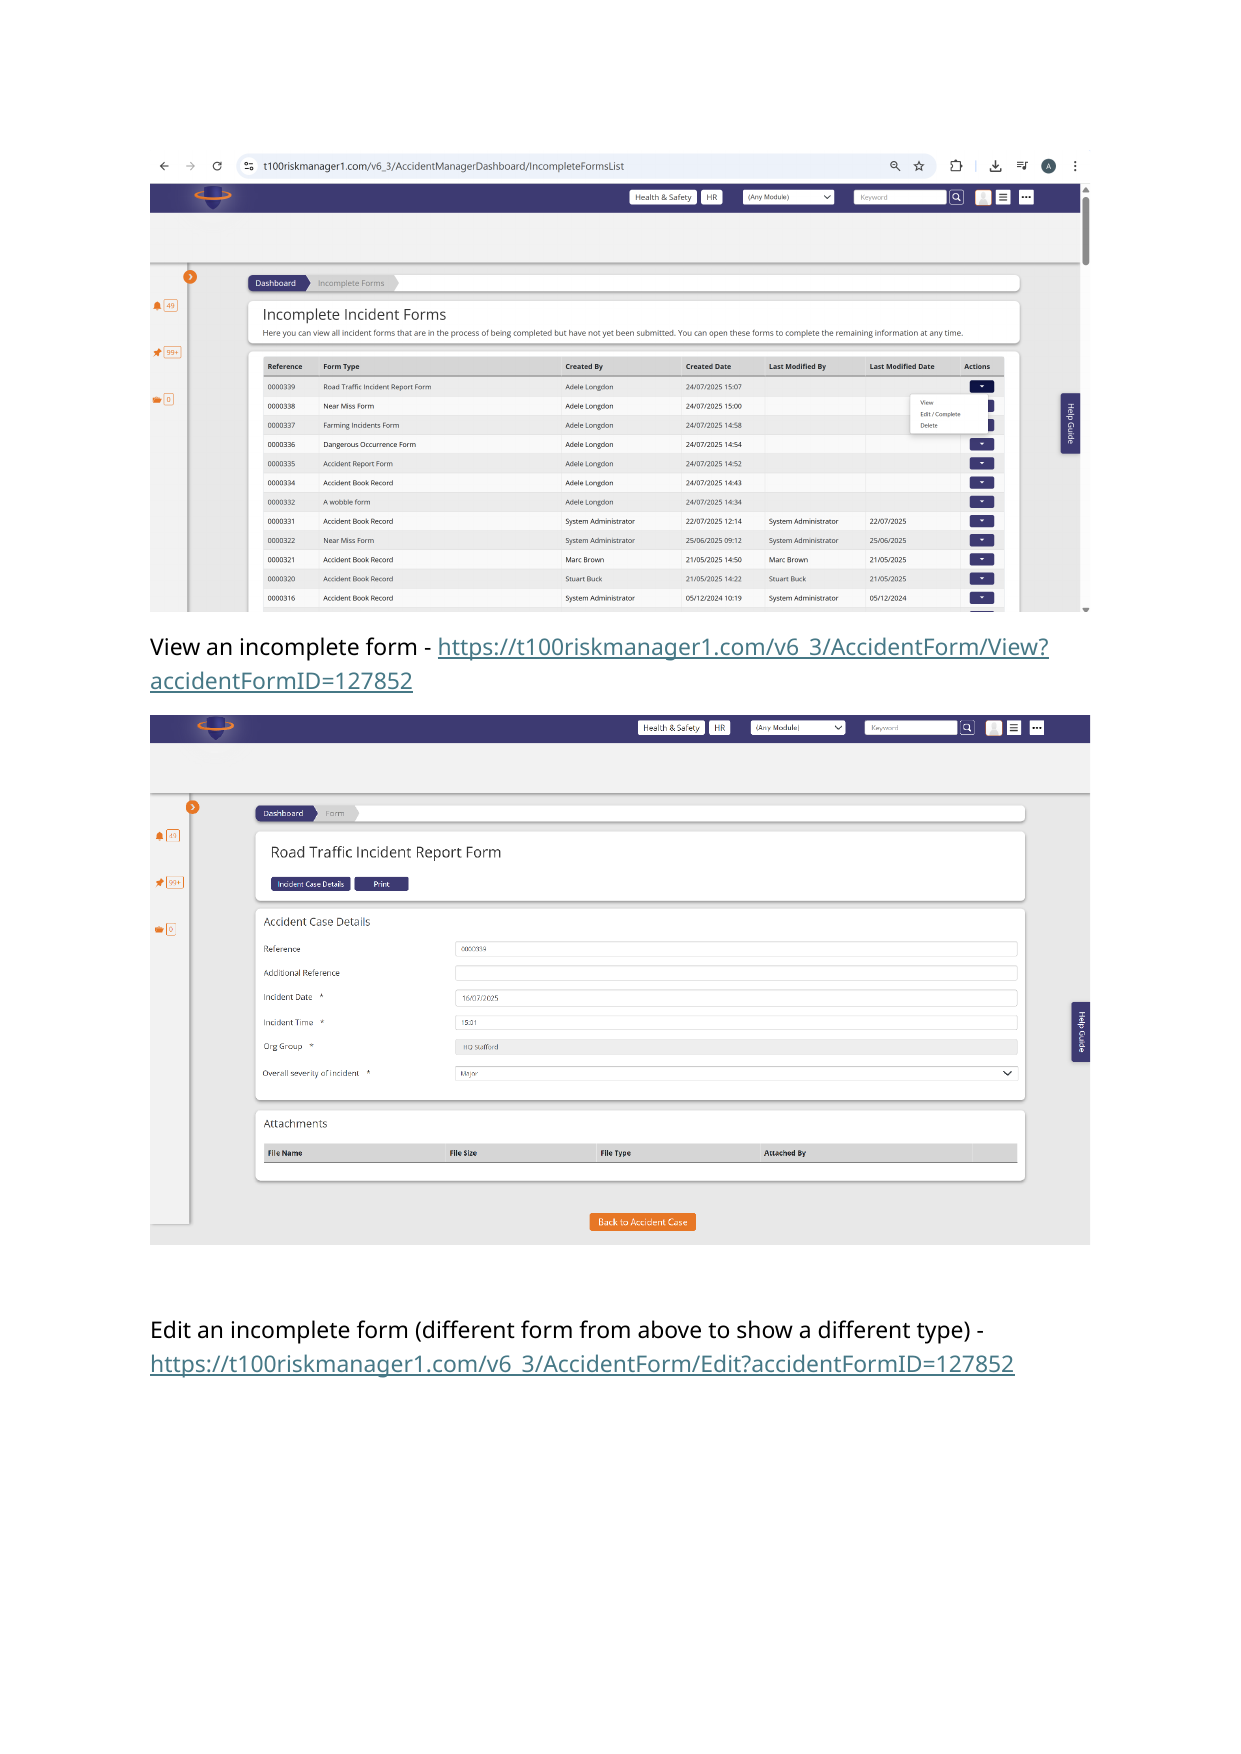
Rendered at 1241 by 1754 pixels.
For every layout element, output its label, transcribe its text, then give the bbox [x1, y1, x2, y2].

picture [150, 150, 1091, 612]
picture [150, 715, 1091, 1245]
text Edit an incomplete form (different form from above to show a different type) - https://t100riskmanager1.com/v6_3/AccidentForm/Edit?accidentFormID=127852 [150, 1314, 1090, 1379]
text View an incomplete form - https://t100riskmanager1.com/v6_3/AccidentForm/View?accidentFormID=127852 [150, 631, 1090, 696]
